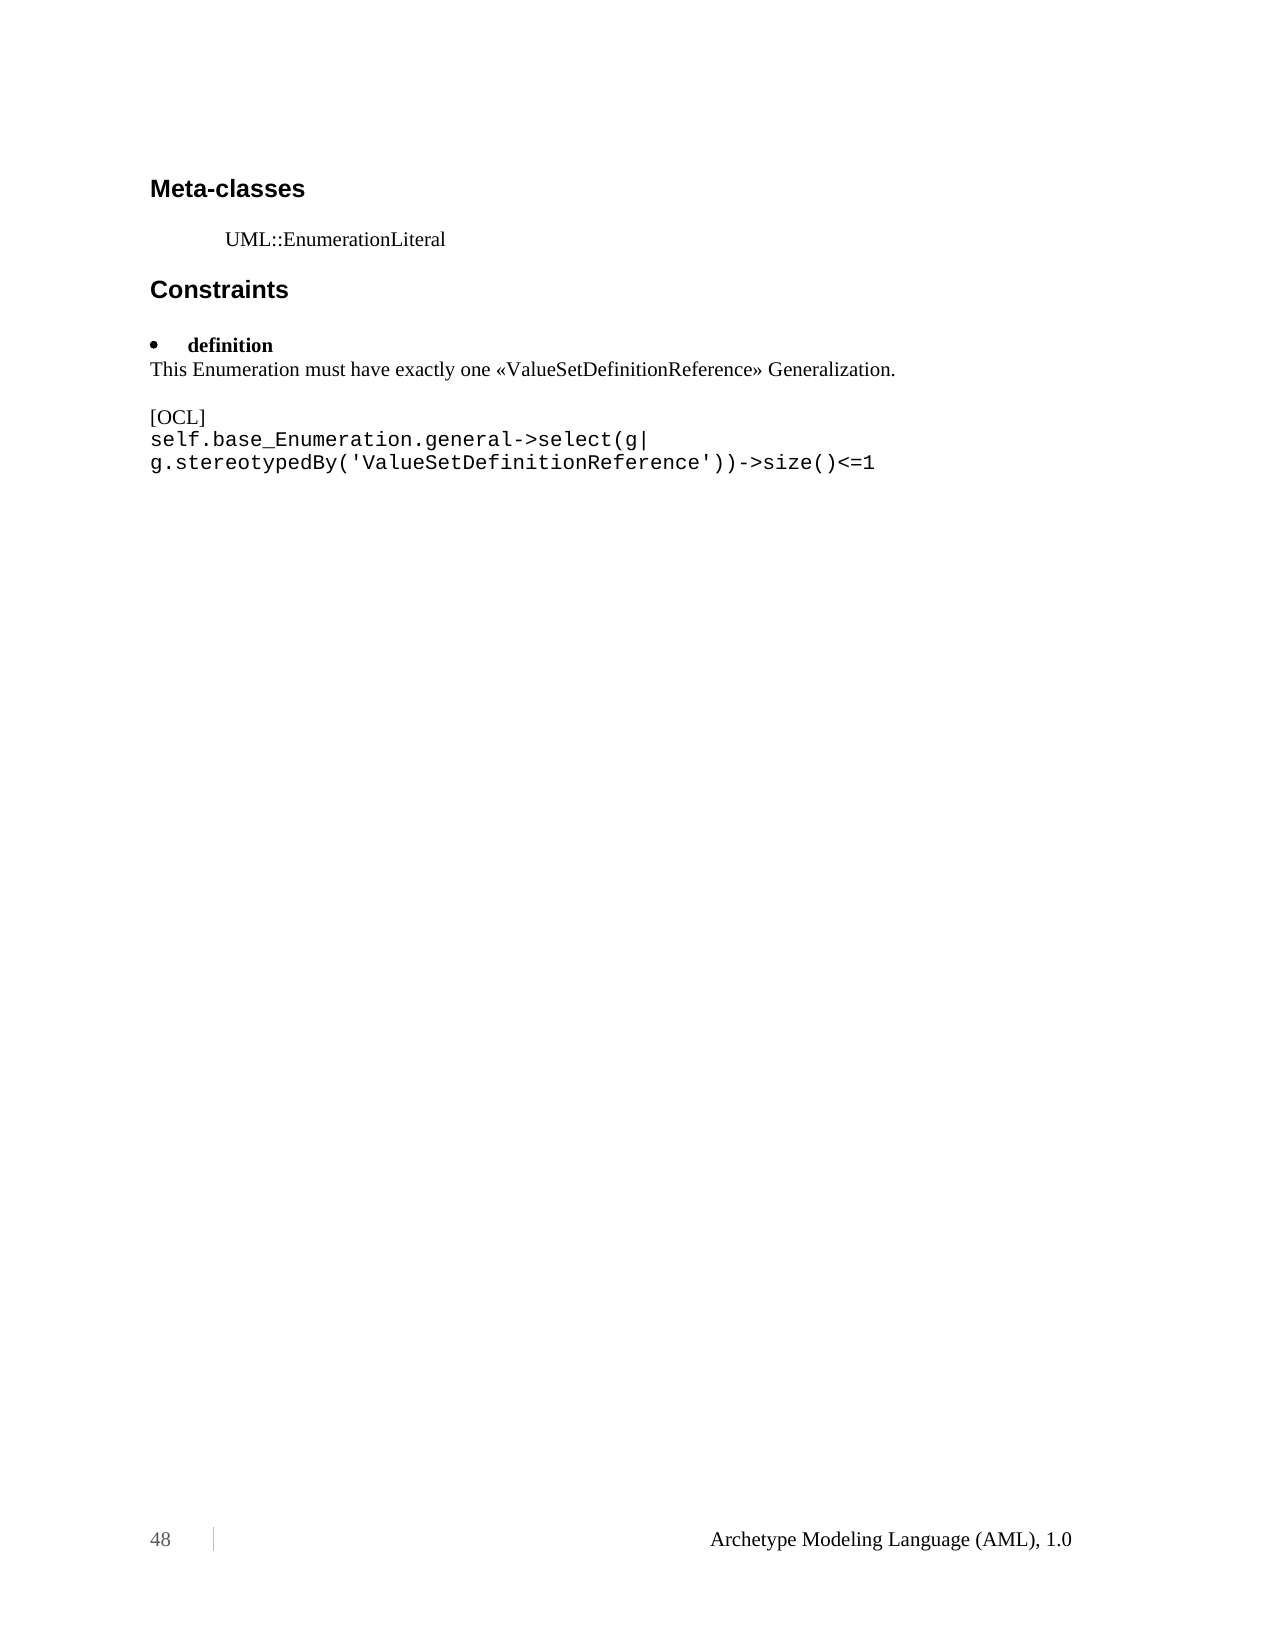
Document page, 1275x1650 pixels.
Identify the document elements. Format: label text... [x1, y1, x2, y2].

text Constraints [150, 275, 1125, 304]
text self.base_Enumeration.general->select(g|g.stereotypedBy('ValueSetDefinitionReference'))->size()<=1 [150, 429, 1125, 476]
text [OCL] [150, 405, 1125, 429]
list definition [150, 332, 1125, 357]
text This Enumeration must have exactly one «ValueSetDefinitionReference» Generalization. [150, 357, 1125, 381]
text UML::EnumerationLiteral [150, 227, 1125, 251]
text Meta-classes [150, 174, 1125, 203]
